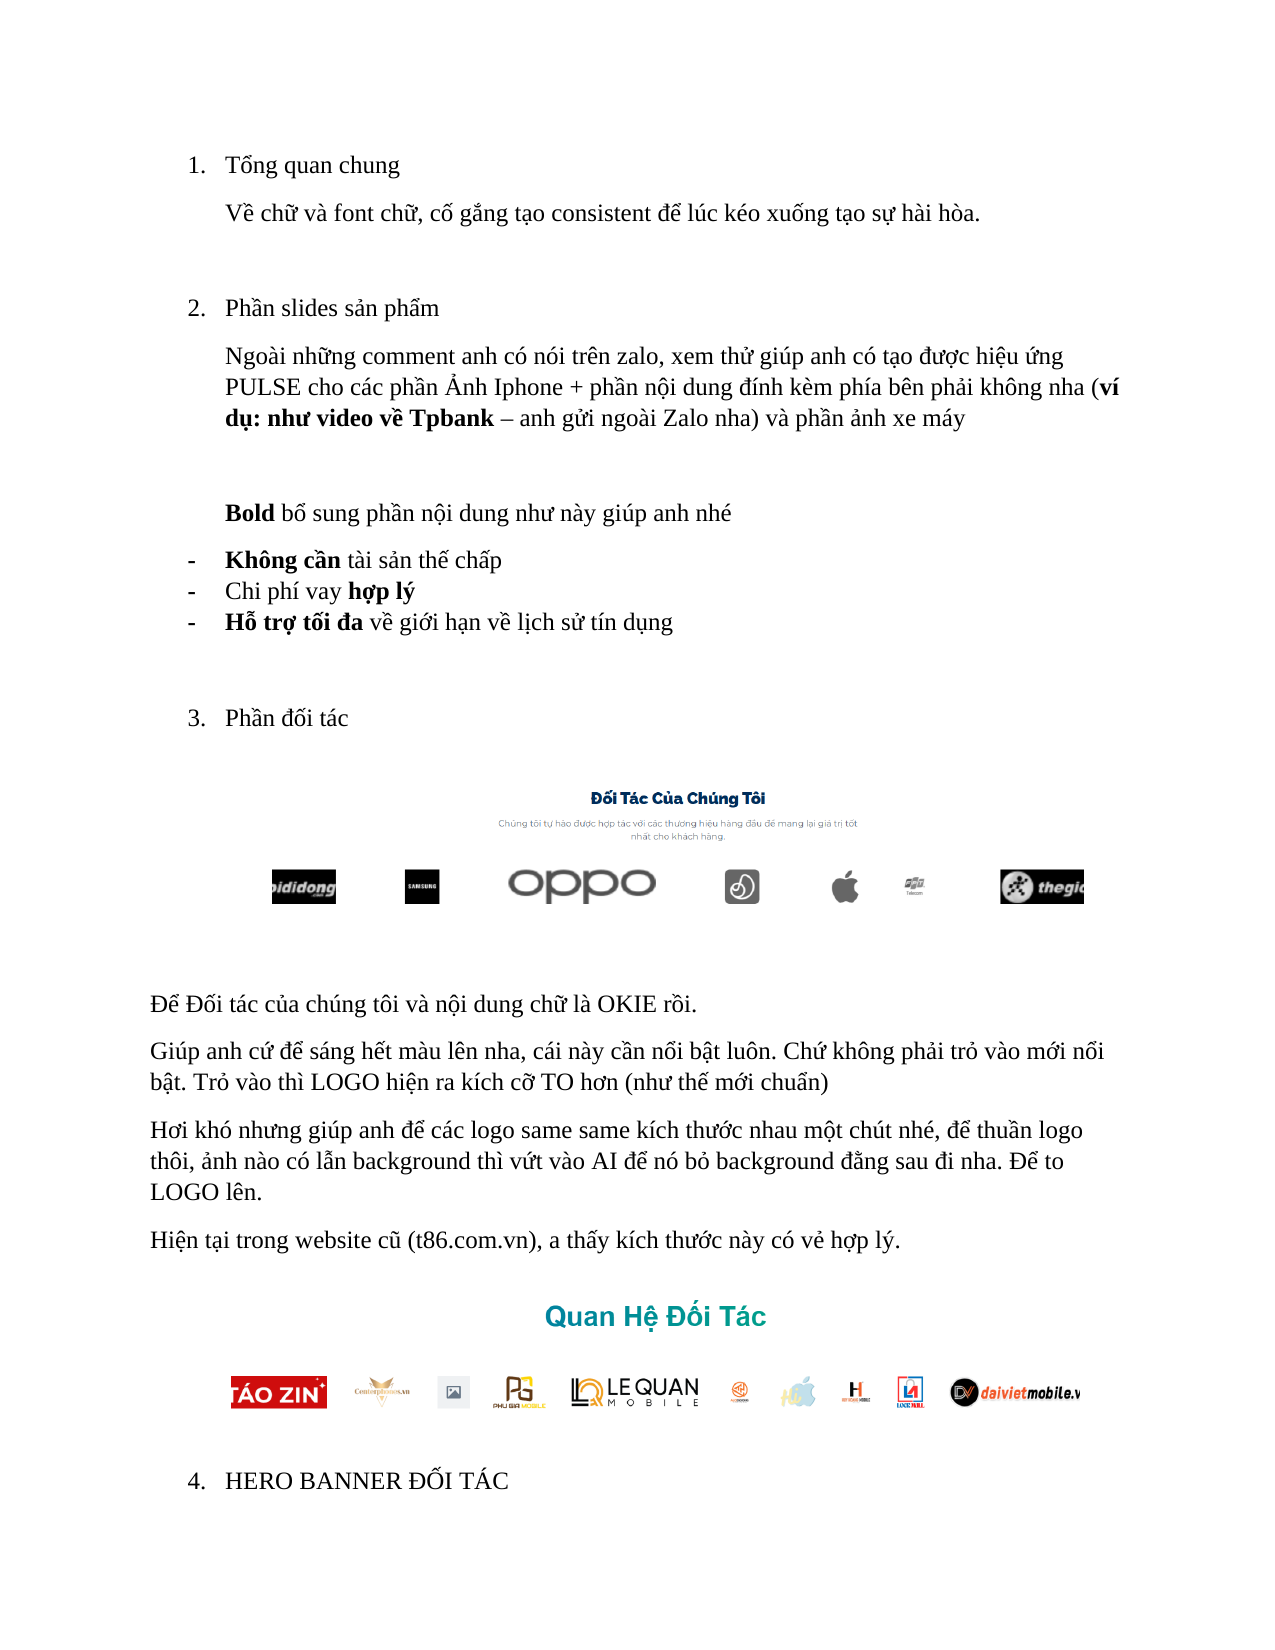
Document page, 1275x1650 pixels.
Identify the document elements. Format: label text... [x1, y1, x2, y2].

list Chi phí vay hợp lý [187, 576, 1125, 605]
list Phần slides sản phẩm [187, 293, 1125, 322]
list Hỗ trợ tối đa về giới hạn về lịch sử tín dụng [187, 607, 1125, 636]
text Hơi khó nhưng giúp anh để các logo same same kích thước nhau một chút nhé, để thuần logo thôi, ảnh nào có lẫn background thì vứt vào AI để nó bỏ background đằng sau đi nha. Để to LOGO lên. [150, 1115, 1125, 1206]
list Tổng quan chung [187, 150, 1125, 179]
text Bold bổ sung phần nội dung như này giúp anh nhé [150, 498, 1125, 526]
text Để Đối tác của chúng tôi và nội dung chữ là OKIE rồi. [150, 989, 1125, 1017]
list Không cần tài sản thế chấp [187, 545, 1125, 574]
picture [150, 1272, 1125, 1447]
text Về chữ và font chữ, cố gắng tạo consistent để lúc kéo xuống tạo sự hài hòa. [225, 198, 1125, 226]
text Ngoài những comment anh có nói trên zalo, xem thử giúp anh có tạo được hiệu ứng PULSE cho các phần Ảnh Iphone + phần nội dung đính kèm phía bên phải không nha (ví dụ: như video về Tpbank – anh gửi ngoài Zalo nha) và phần ảnh xe máy [225, 341, 1125, 432]
list Phần đối tác [187, 703, 1125, 732]
text Hiện tại trong website cũ (t86.com.vn), a thấy kích thước này có vẻ hợp lý. [150, 1225, 1125, 1254]
list HERO BANNER ĐỐI TÁC [187, 1466, 1125, 1495]
text Giúp anh cứ để sáng hết màu lên nha, cái này cần nổi bật luôn. Chứ không phải trỏ vào mới nổi bật. Trỏ vào thì LOGO hiện ra kích cỡ TO hơn (như thế mới chuẩn) [150, 1036, 1125, 1096]
picture [150, 750, 1125, 923]
